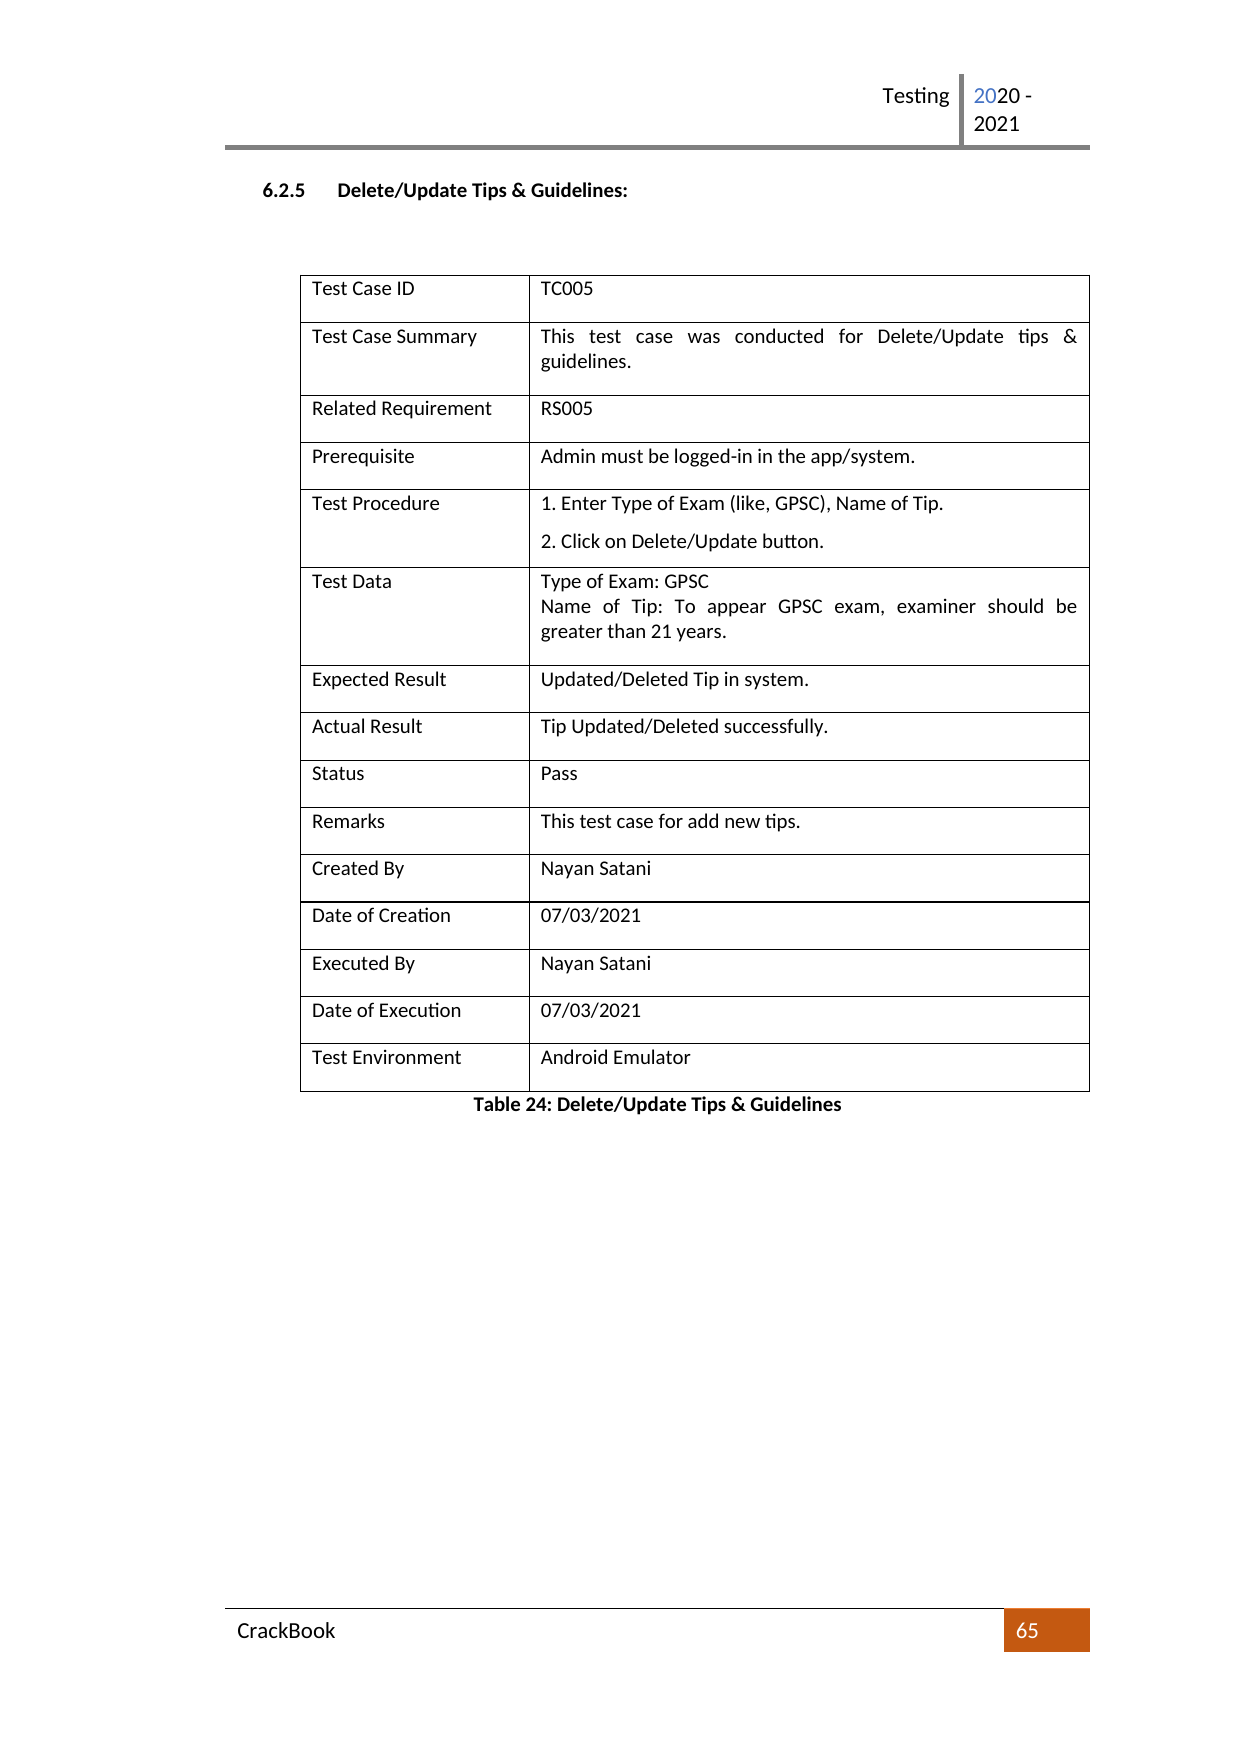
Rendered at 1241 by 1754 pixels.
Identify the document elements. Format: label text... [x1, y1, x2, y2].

table_cell Nayan Satani [530, 950, 1089, 996]
table_cell RS005 [530, 396, 1089, 442]
table_cell Android Emulator [530, 1044, 1089, 1091]
table_cell Admin must be logged-in in the app/system. [530, 443, 1089, 489]
table_cell This test case was conducted for Delete/Update tips & guidelines. [530, 323, 1089, 394]
table_cell Type of Exam: GPSC Name of Tip: To appear GPSC exam, examiner should be greater than 21 years. [530, 568, 1089, 665]
table_header TC005 [530, 276, 1089, 322]
table_cell 07/03/2021 [530, 997, 1089, 1043]
table_cell Actual Result [301, 713, 529, 759]
table_cell Expected Result [301, 666, 529, 712]
table_cell Remarks [301, 808, 529, 854]
table_cell Test Procedure [301, 490, 529, 567]
table_cell Date of Creation [301, 903, 529, 949]
list Delete/Update Tips & Guidelines: [262, 177, 1090, 203]
table_cell Prerequisite [301, 443, 529, 489]
table_cell Pass [530, 761, 1089, 807]
table_cell Nayan Satani [530, 855, 1089, 901]
table_header Test Case ID [301, 276, 529, 322]
table_cell Status [301, 761, 529, 807]
table_cell Test Case Summary [301, 323, 529, 394]
table_cell Test Data [301, 568, 529, 665]
table_cell Tip Updated/Deleted successfully. [530, 713, 1089, 759]
table_cell 07/03/2021 [530, 903, 1089, 949]
table_cell This test case for add new tips. [530, 808, 1089, 854]
table_cell Related Requirement [301, 396, 529, 442]
table_cell Executed By [301, 950, 529, 996]
text Table 24: Delete/Update Tips & Guidelines [225, 1092, 1090, 1117]
table_cell Updated/Deleted Tip in system. [530, 666, 1089, 712]
table_cell Created By [301, 855, 529, 901]
table_cell Date of Execution [301, 997, 529, 1043]
table_cell Test Environment [301, 1044, 529, 1091]
table_cell 1. Enter Type of Exam (like, GPSC), Name of Tip. 2. Click on Delete/Update button. [530, 490, 1089, 567]
